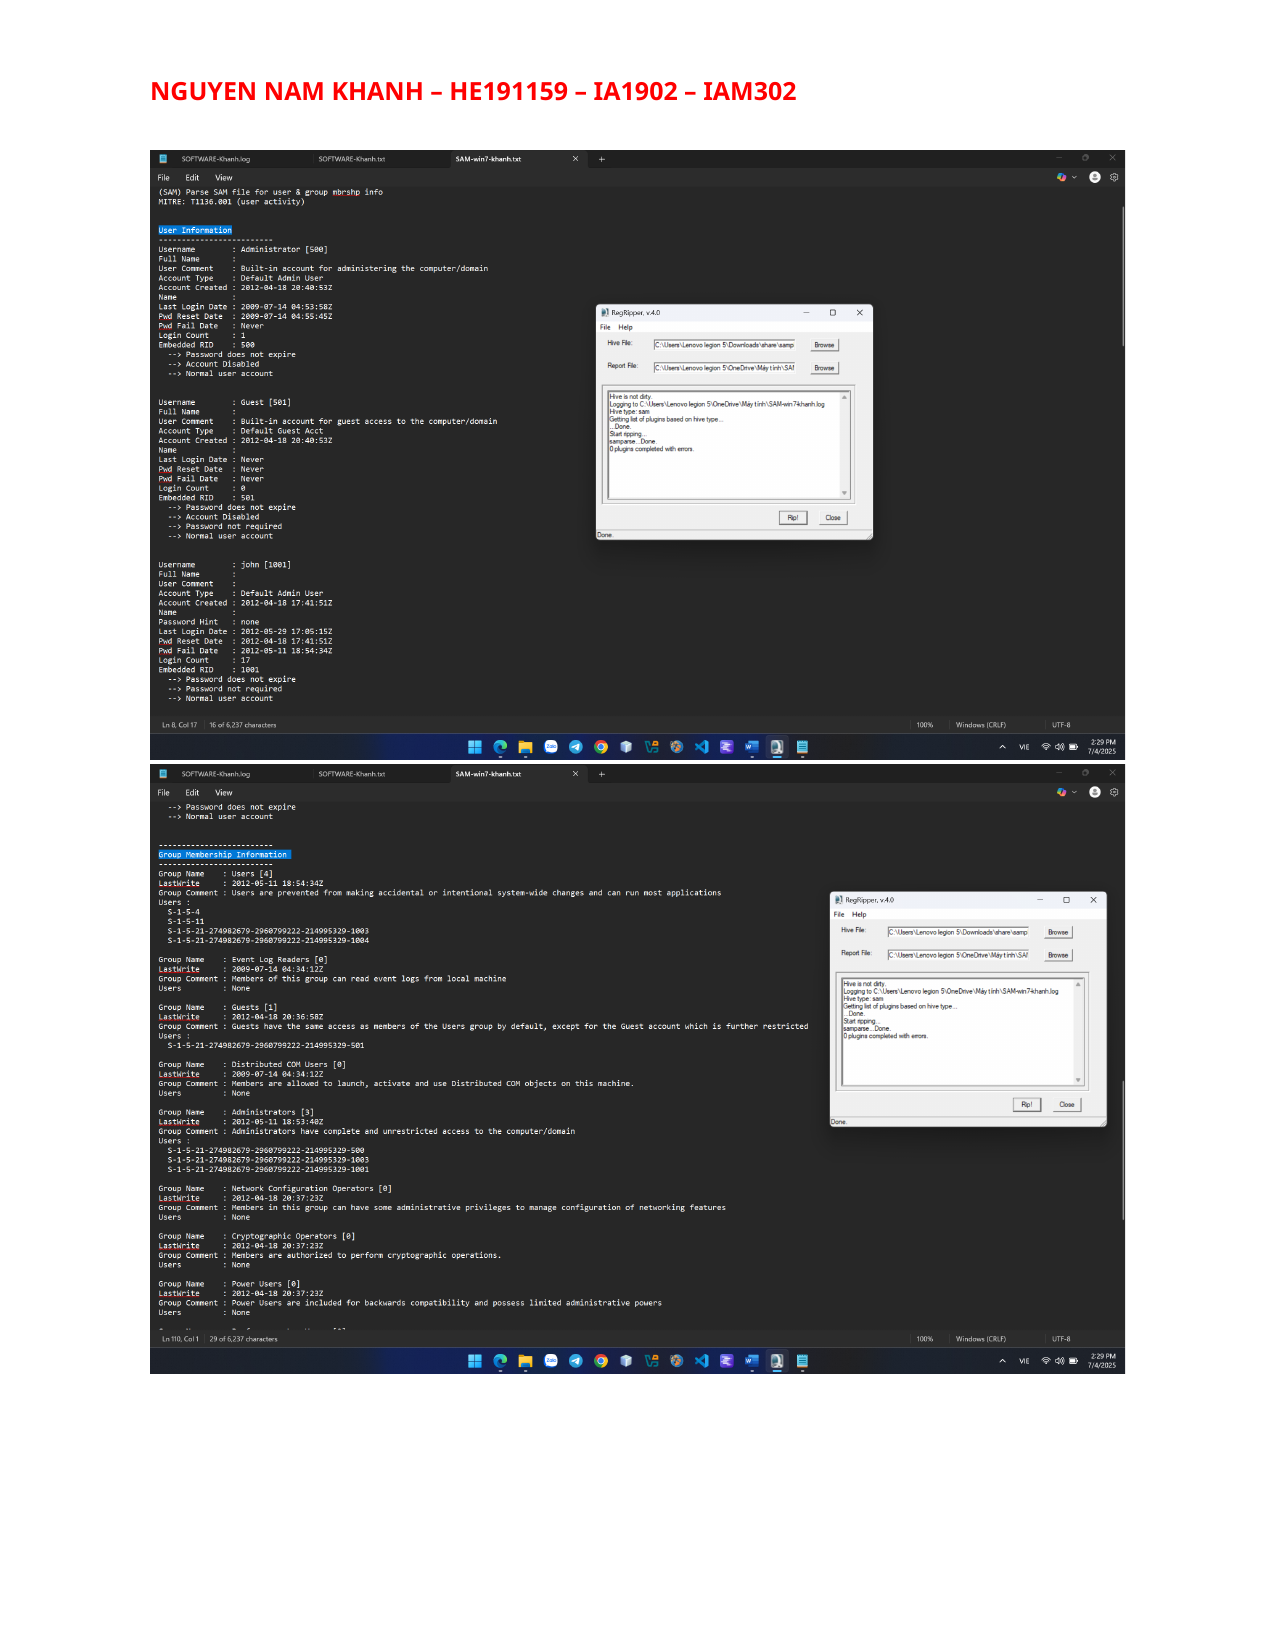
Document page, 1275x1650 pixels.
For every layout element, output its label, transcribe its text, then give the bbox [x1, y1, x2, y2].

picture [150, 150, 1125, 760]
picture [150, 764, 1125, 1374]
